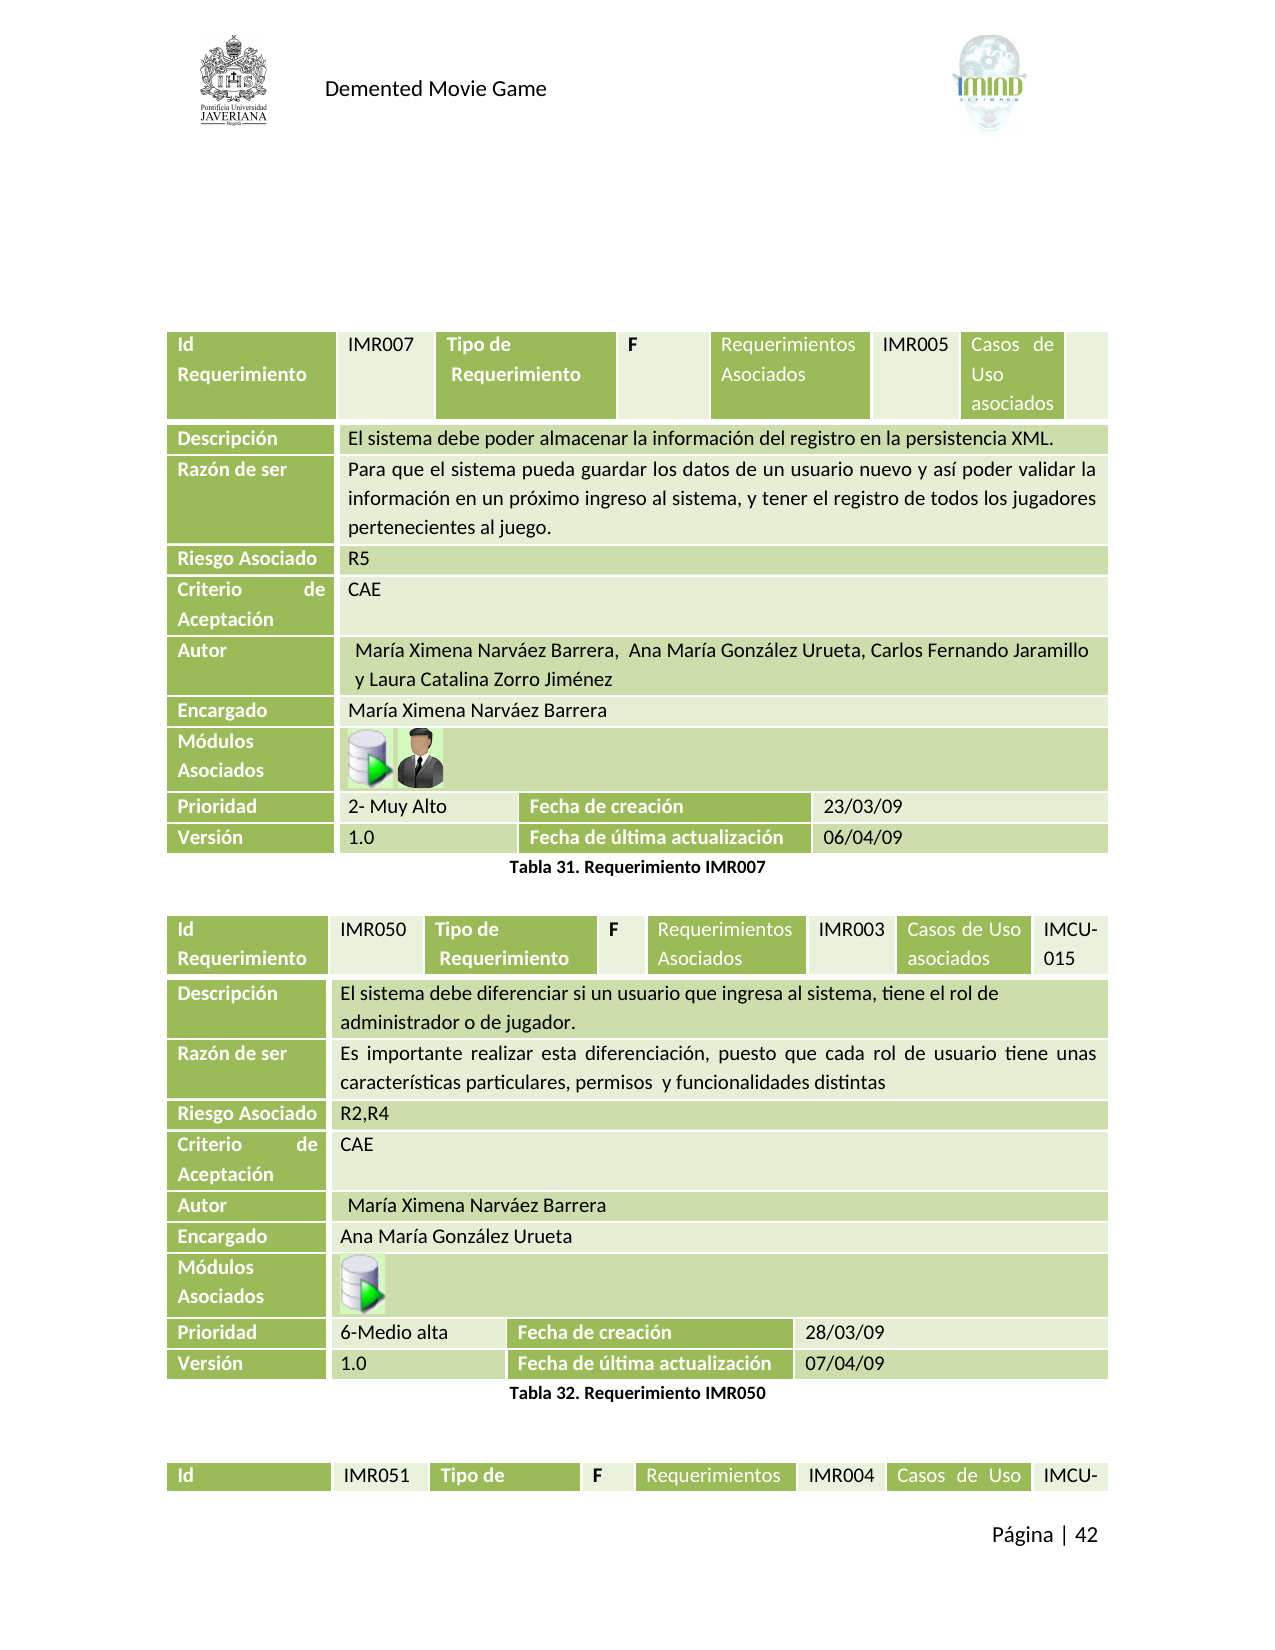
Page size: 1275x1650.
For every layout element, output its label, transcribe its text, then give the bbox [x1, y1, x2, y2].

table_cell CAE [340, 577, 1108, 635]
table_header [1066, 332, 1108, 419]
table_cell Fecha de última actualización [519, 824, 811, 853]
picture [347, 728, 394, 788]
table_cell Razón de ser [167, 456, 334, 543]
table_cell Ana María González Urueta [332, 1223, 1108, 1252]
table_header IMCU-034 [1034, 1463, 1108, 1491]
table_header Id Requerimiento [167, 332, 336, 419]
table_header F [599, 916, 645, 974]
table_cell 07/04/09 [795, 1350, 1108, 1379]
table_cell 23/03/09 [813, 793, 1108, 822]
table_header IMR007 [338, 332, 434, 419]
table_header Id Requerimiento [167, 916, 328, 974]
table_cell El sistema debe poder almacenar la información del registro en la persistencia XML. [340, 425, 1108, 454]
table_cell Módulos Asociados [167, 728, 334, 791]
table_cell R5 [340, 546, 1108, 574]
table_header F [618, 332, 709, 419]
table_cell 1.0 [332, 1350, 505, 1379]
table_header Tipo de Requerimiento [430, 1463, 580, 1491]
table_cell 1.0 [340, 824, 517, 853]
picture [200, 35, 267, 126]
table_header IMR051 [334, 1463, 428, 1491]
table_cell María Ximena Narváez Barrera, Ana María González Urueta, Carlos Fernando Jaramillo y Laura Catalina Zorro Jiménez [340, 637, 1108, 695]
table_cell Prioridad [167, 793, 334, 822]
table_header F [583, 1463, 634, 1491]
table_cell Fecha de última actualización [508, 1350, 793, 1379]
table_cell CAE [332, 1132, 1108, 1190]
table_cell 2- Muy Alto [340, 793, 518, 822]
table_header Requerimientos Asociados [636, 1463, 796, 1491]
table_header Casos de Uso asociados [961, 332, 1064, 419]
table_header IMR003 [809, 916, 895, 974]
table_cell Encargado [167, 697, 334, 726]
table_cell [332, 1254, 1108, 1317]
table_header IMCU-015 [1034, 916, 1108, 974]
table_cell Descripción [167, 980, 326, 1038]
table_cell Módulos Asociados [167, 1254, 326, 1317]
table_cell Es importante realizar esta diferenciación, puesto que cada rol de usuario tiene unas características particulares, permisos y funcionalidades distintas [332, 1040, 1108, 1098]
table_cell Fecha de creación [507, 1319, 793, 1348]
picture [397, 728, 444, 788]
table_cell Riesgo Asociado [167, 546, 334, 574]
table_cell Descripción [167, 425, 334, 454]
table_cell Autor [167, 1192, 326, 1221]
table_header Tipo de Requerimiento [425, 916, 597, 974]
table_cell El sistema debe diferenciar si un usuario que ingresa al sistema, tiene el rol de administrador o de jugador. [332, 980, 1108, 1038]
table_cell Fecha de creación [519, 793, 811, 822]
table_header IMR005 [873, 332, 959, 419]
table_header Requerimientos Asociados [711, 332, 870, 419]
picture [340, 1253, 386, 1314]
table_cell Criterio de Aceptación [167, 577, 334, 635]
table_cell María Ximena Narváez Barrera [332, 1192, 1108, 1221]
table_cell Riesgo Asociado [167, 1101, 326, 1129]
table_cell 6-Medio alta [332, 1319, 506, 1348]
table_cell Para que el sistema pueda guardar los datos de un usuario nuevo y así poder validar la información en un próximo ingreso al sistema, y tener el registro de todos los jugadores pertenecientes al juego. [340, 456, 1108, 543]
table_cell María Ximena Narváez Barrera [340, 697, 1108, 726]
table_cell Criterio de Aceptación [167, 1132, 326, 1190]
table_header Id Requerimiento [167, 1463, 331, 1491]
table_cell Prioridad [167, 1319, 326, 1348]
table_header Casos de Uso asociados [887, 1463, 1031, 1491]
table_header IMR004 [798, 1463, 885, 1491]
table_cell 28/03/09 [795, 1319, 1108, 1348]
table_cell Versión [167, 1350, 326, 1379]
table_header Tipo de Requerimiento [436, 332, 616, 419]
picture [951, 35, 1033, 138]
table_cell R2,R4 [332, 1101, 1108, 1129]
table_cell Versión [167, 824, 334, 853]
table_cell Razón de ser [167, 1040, 326, 1098]
table_header IMR050 [330, 916, 423, 974]
table_cell [340, 728, 1108, 791]
table_cell 06/04/09 [813, 824, 1108, 853]
table_header Requerimientos Asociados [648, 916, 806, 974]
table_header Casos de Uso asociados [897, 916, 1031, 974]
table_cell Encargado [167, 1223, 326, 1252]
table_cell Autor [167, 637, 334, 695]
